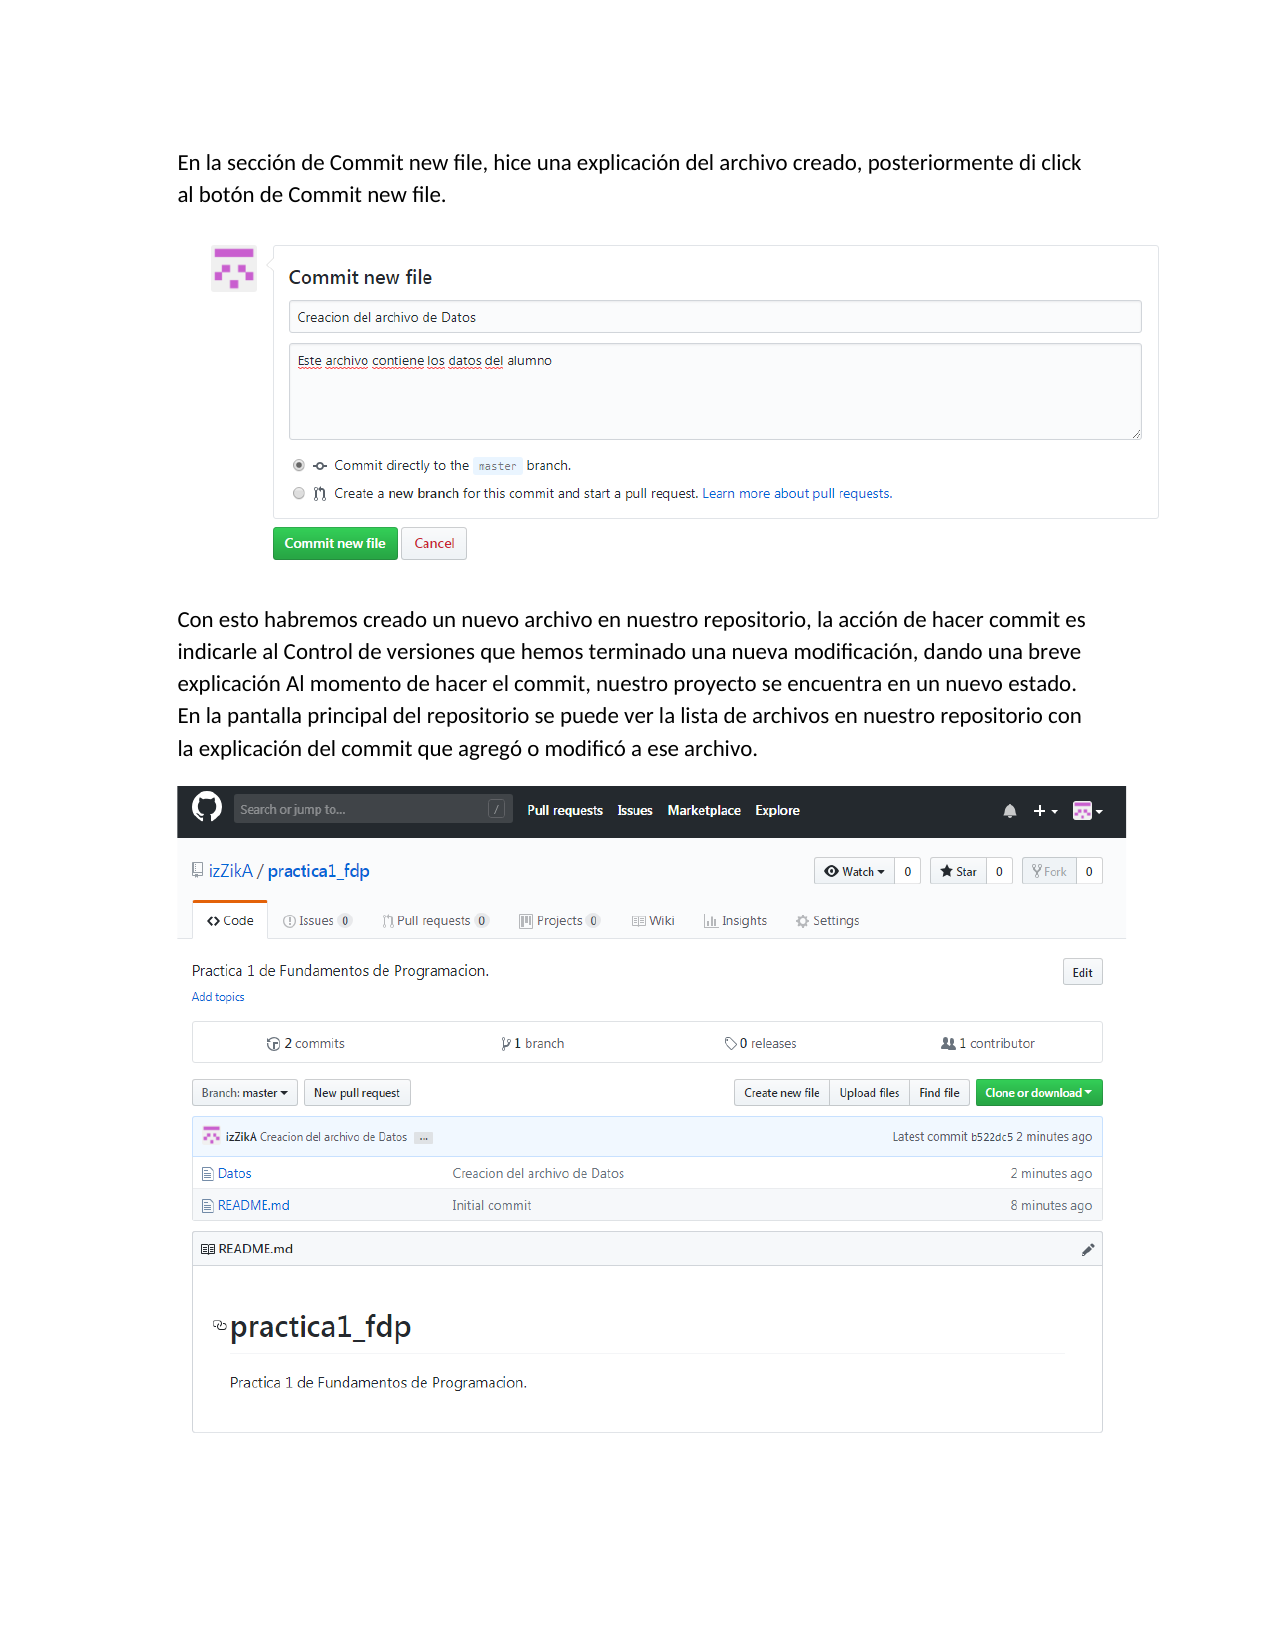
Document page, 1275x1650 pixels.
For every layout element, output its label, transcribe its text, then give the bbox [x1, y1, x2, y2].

picture [177, 786, 1127, 1463]
picture [177, 232, 1184, 580]
text Con esto habremos creado un nuevo archivo en nuestro repositorio, la acción de hacer commit es indicarle al Control de versiones que hemos terminado una nueva modificación, dando una breve explicación Al momento de hacer el commit, nuestro proyecto se encuentra en un nuevo estado. En la pantalla principal del repositorio se puede ver la lista de archivos en nuestro repositorio con la explicación del commit que agregó o modificó a ese archivo. [177, 605, 1098, 762]
text En la sección de Commit new file, hice una explicación del archivo creado, posteriormente di click al botón de Commit new file. [177, 148, 1098, 208]
